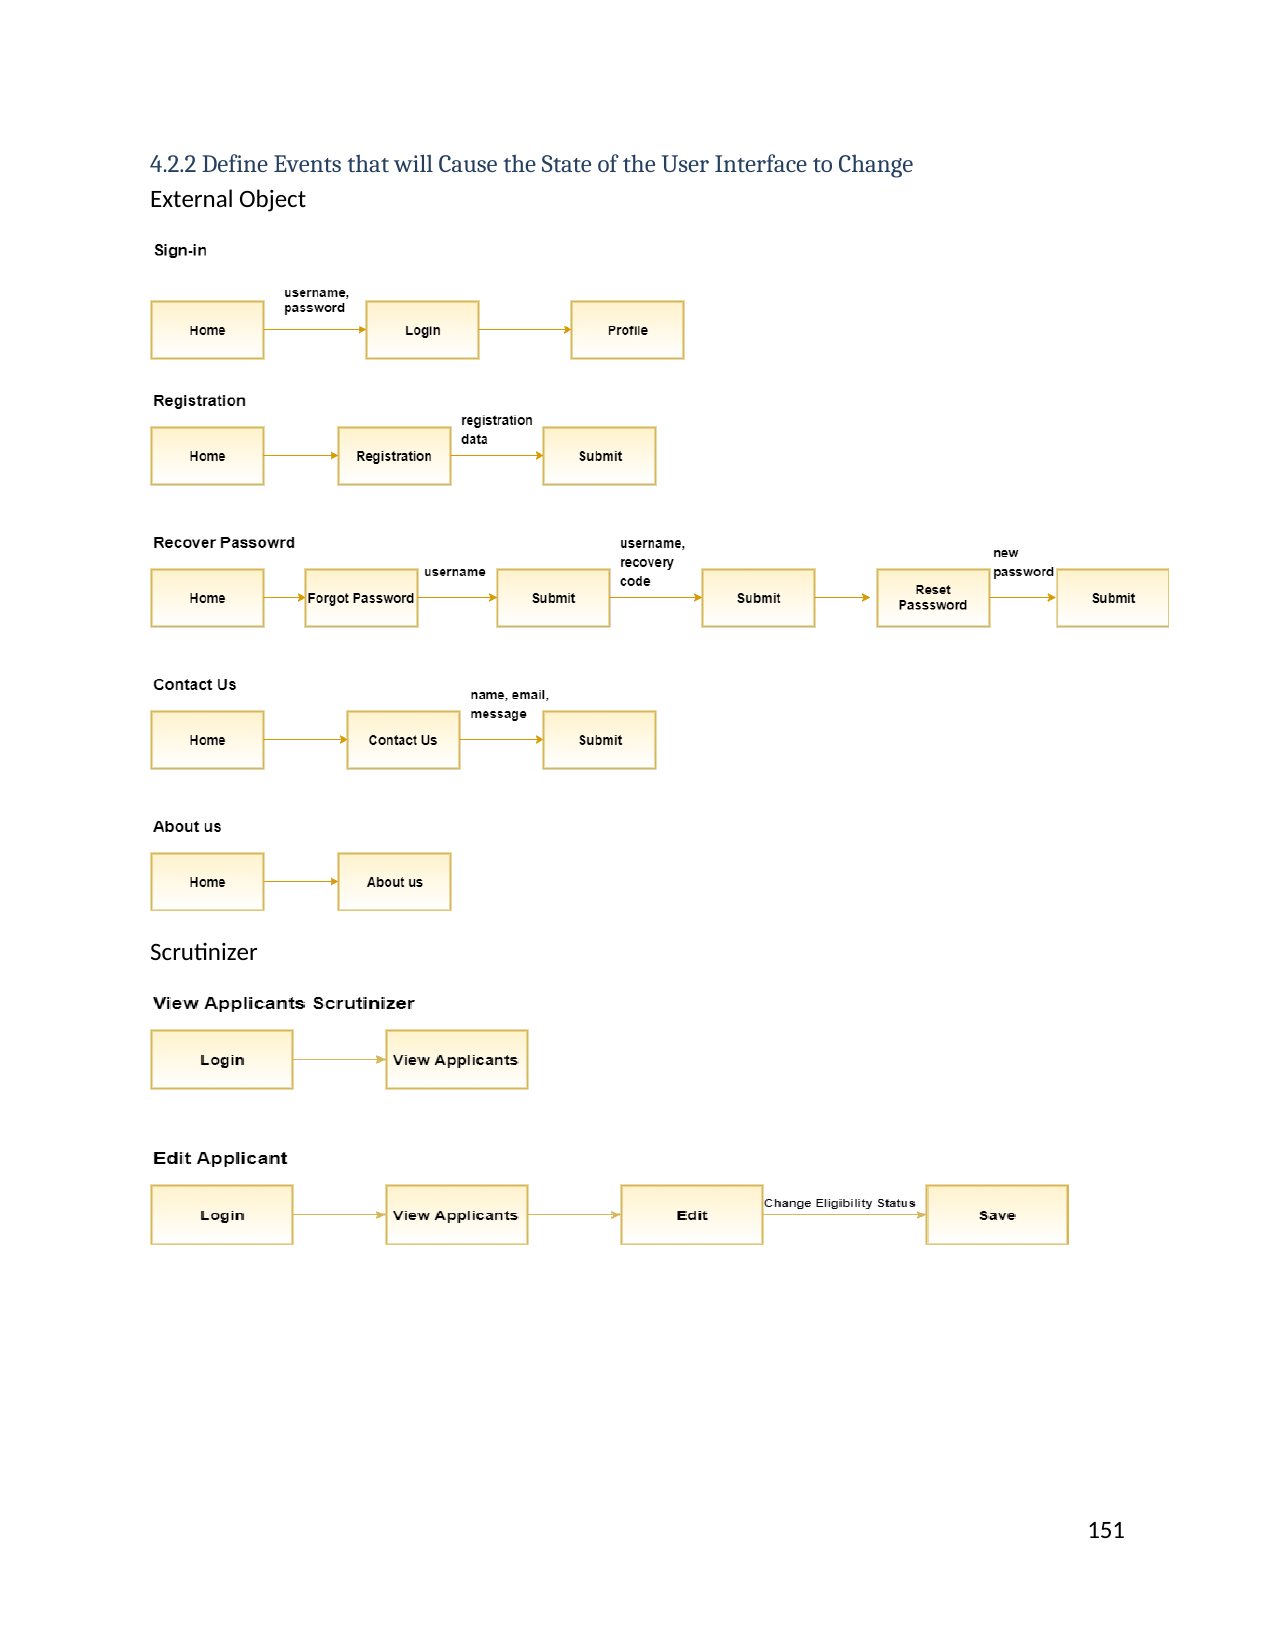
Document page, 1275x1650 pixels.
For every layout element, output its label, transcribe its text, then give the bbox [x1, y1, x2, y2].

subtitle 4.2.2 Define Events that will Cause the State of the User Interface to Change [150, 150, 1125, 179]
text Scrutinizer [150, 936, 1125, 967]
picture [150, 991, 1069, 1245]
picture [150, 238, 1169, 911]
text External Object [150, 183, 1125, 213]
